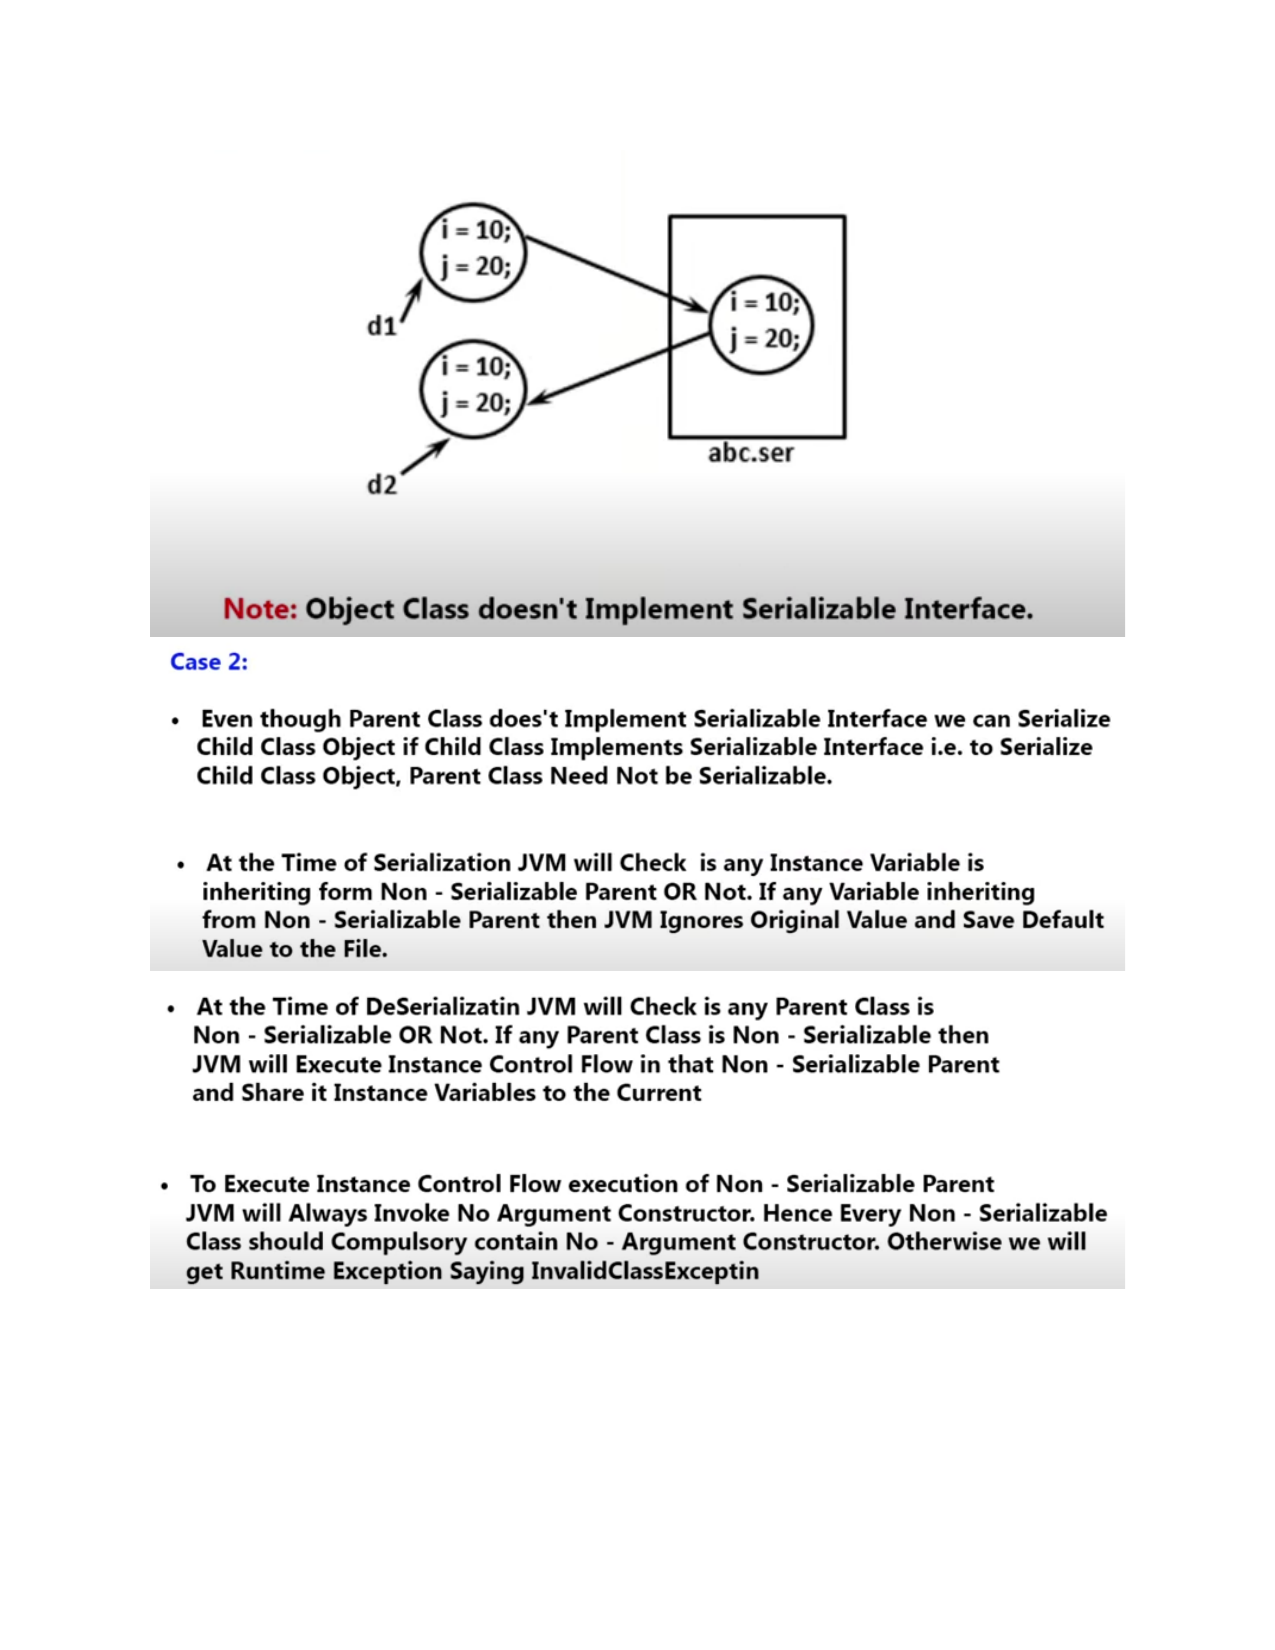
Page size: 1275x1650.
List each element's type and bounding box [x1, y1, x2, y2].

picture [150, 150, 1125, 637]
picture [150, 974, 1125, 1289]
picture [150, 641, 1125, 971]
